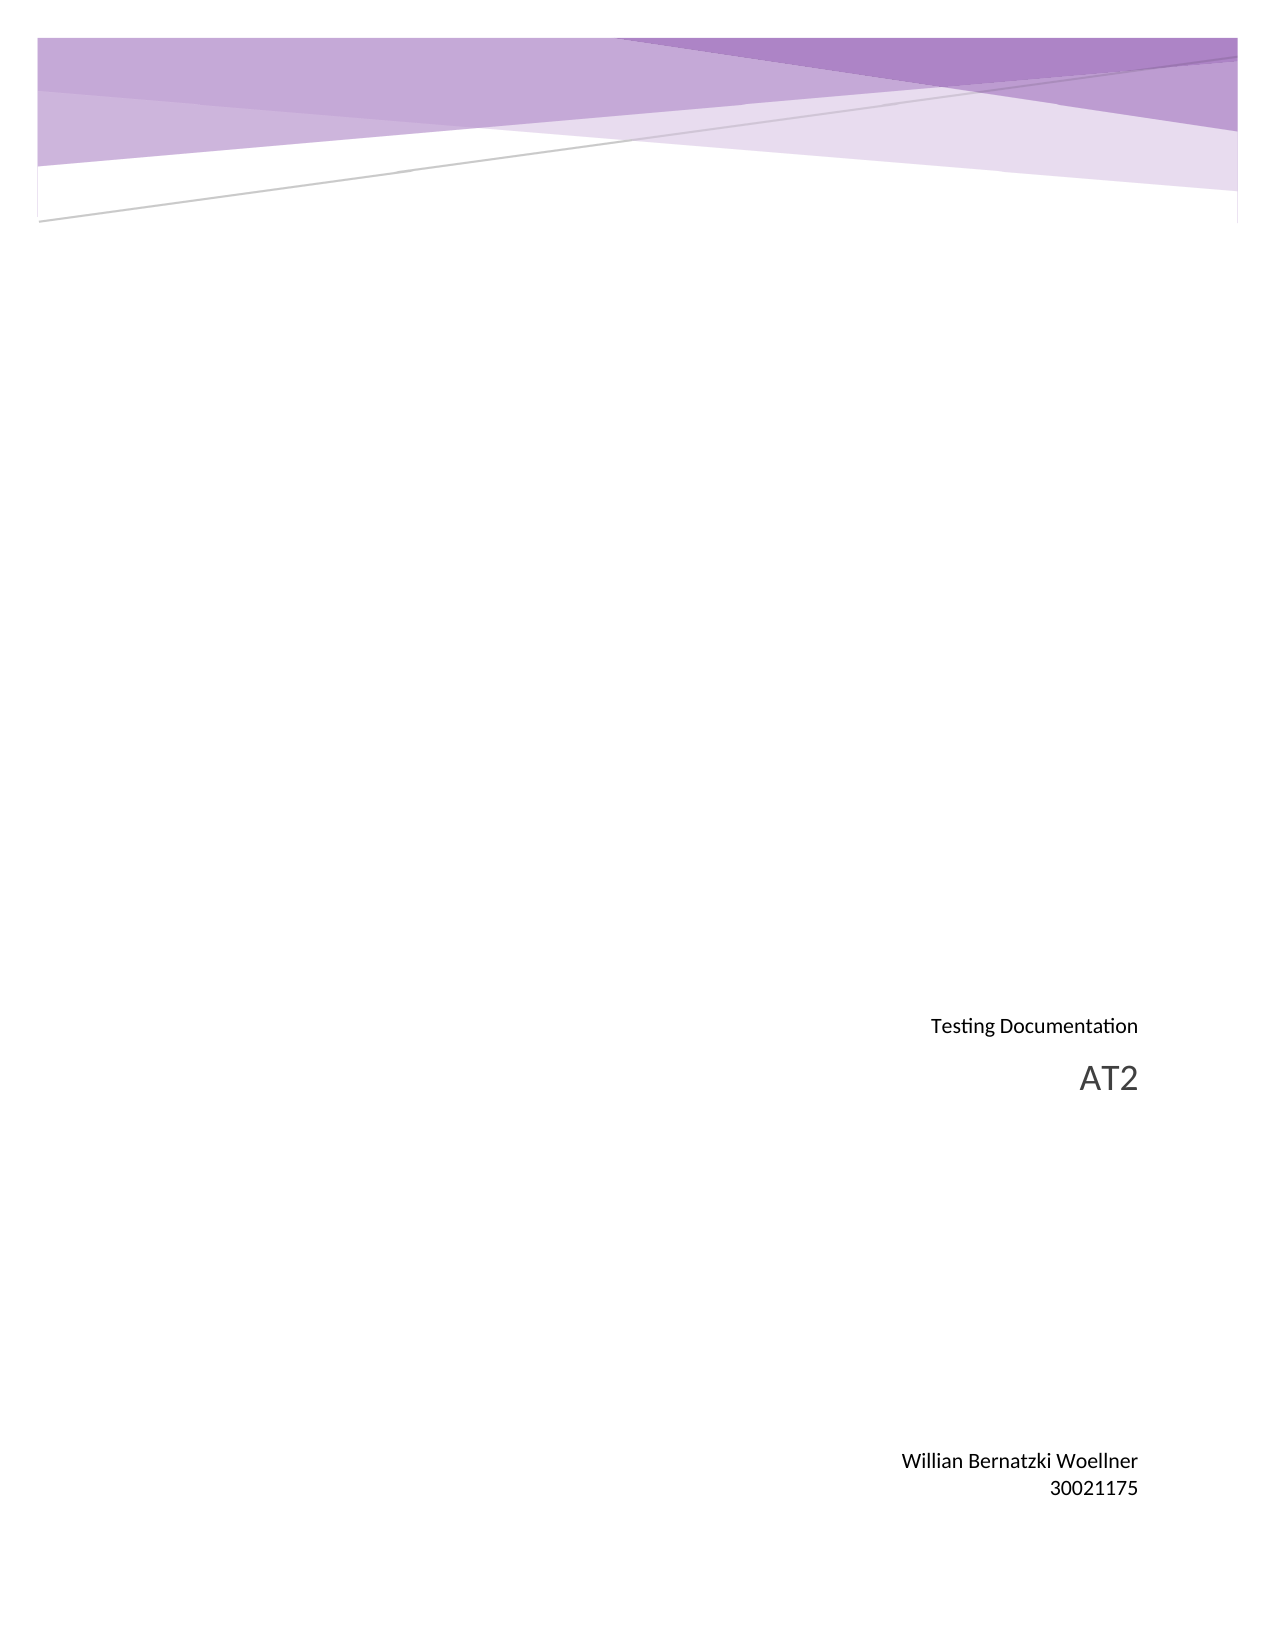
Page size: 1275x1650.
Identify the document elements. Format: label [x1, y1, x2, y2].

picture [37, 37, 1238, 238]
